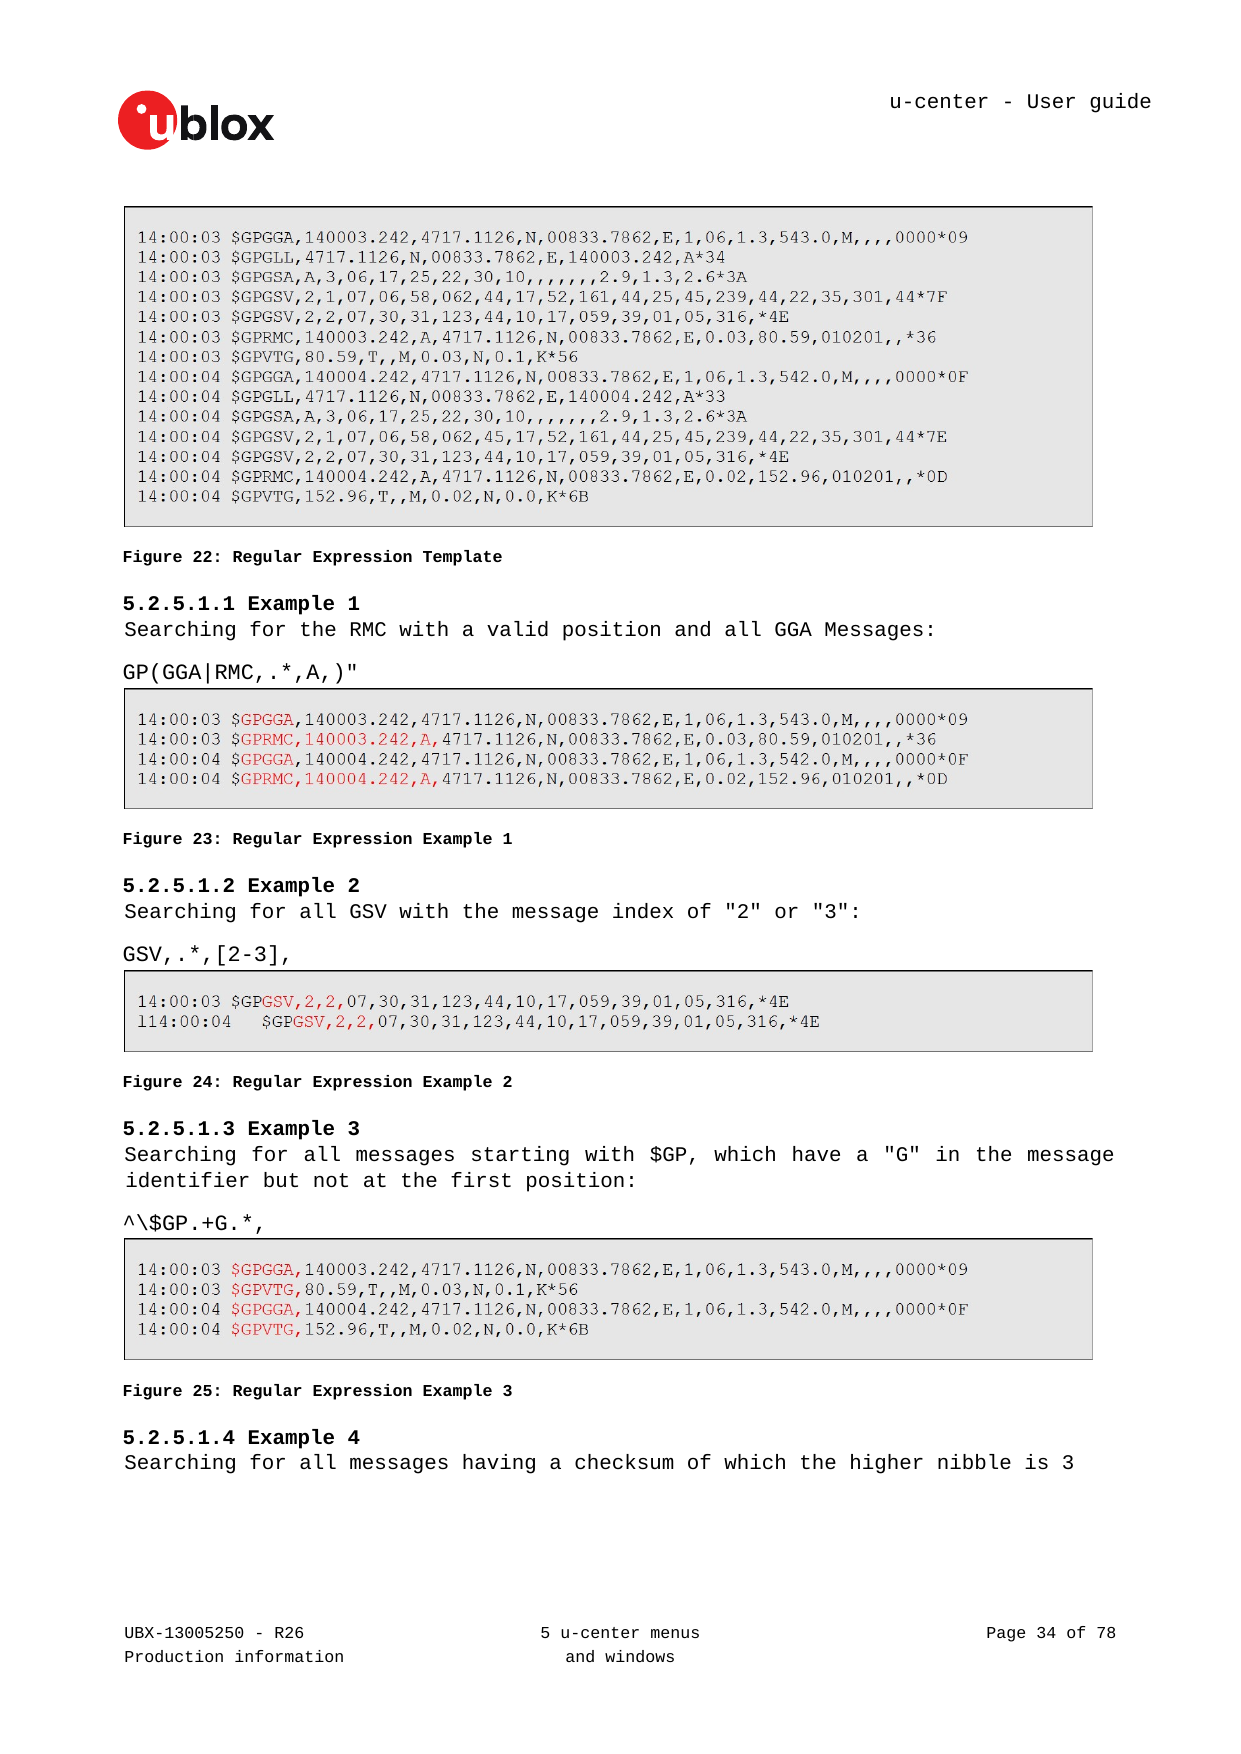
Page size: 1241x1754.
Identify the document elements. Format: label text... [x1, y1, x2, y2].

picture [124, 970, 1093, 1052]
text Figure 22: Regular Expression Template [122, 549, 1116, 568]
text Searching for all messages having a checksum of which the higher nibble is 3 [124, 1452, 1116, 1476]
subtitle GP(GGA|RMC,.*,A,)" [122, 661, 785, 686]
text Searching for all messages starting with $GP, which have a "G" in the message identifier but not at the first position: [124, 1144, 1116, 1193]
text Searching for all GSV with the message index of "2" or "3": [124, 901, 1116, 925]
text Figure 25: Regular Expression Example 3 [122, 1382, 1116, 1401]
text Figure 24: Regular Expression Example 2 [122, 1073, 1116, 1092]
text 5.2.5.1.4 Example 4 [122, 1427, 1116, 1450]
subtitle 5.2.5.1.3 Example 3 [122, 1118, 785, 1142]
subtitle GSV,.*,[2-3], [122, 943, 785, 968]
text 5.2.5.1.1 Example 1 [122, 593, 1116, 617]
picture [124, 206, 1093, 527]
text Searching for the RMC with a valid position and all GGA Messages: [124, 619, 1116, 643]
picture [124, 1238, 1093, 1360]
text 5.2.5.1.2 Example 2 [122, 876, 1116, 899]
text Figure 23: Regular Expression Example 1 [122, 831, 1116, 850]
picture [124, 688, 1093, 809]
subtitle ^\$GP.+G.*, [122, 1212, 785, 1237]
